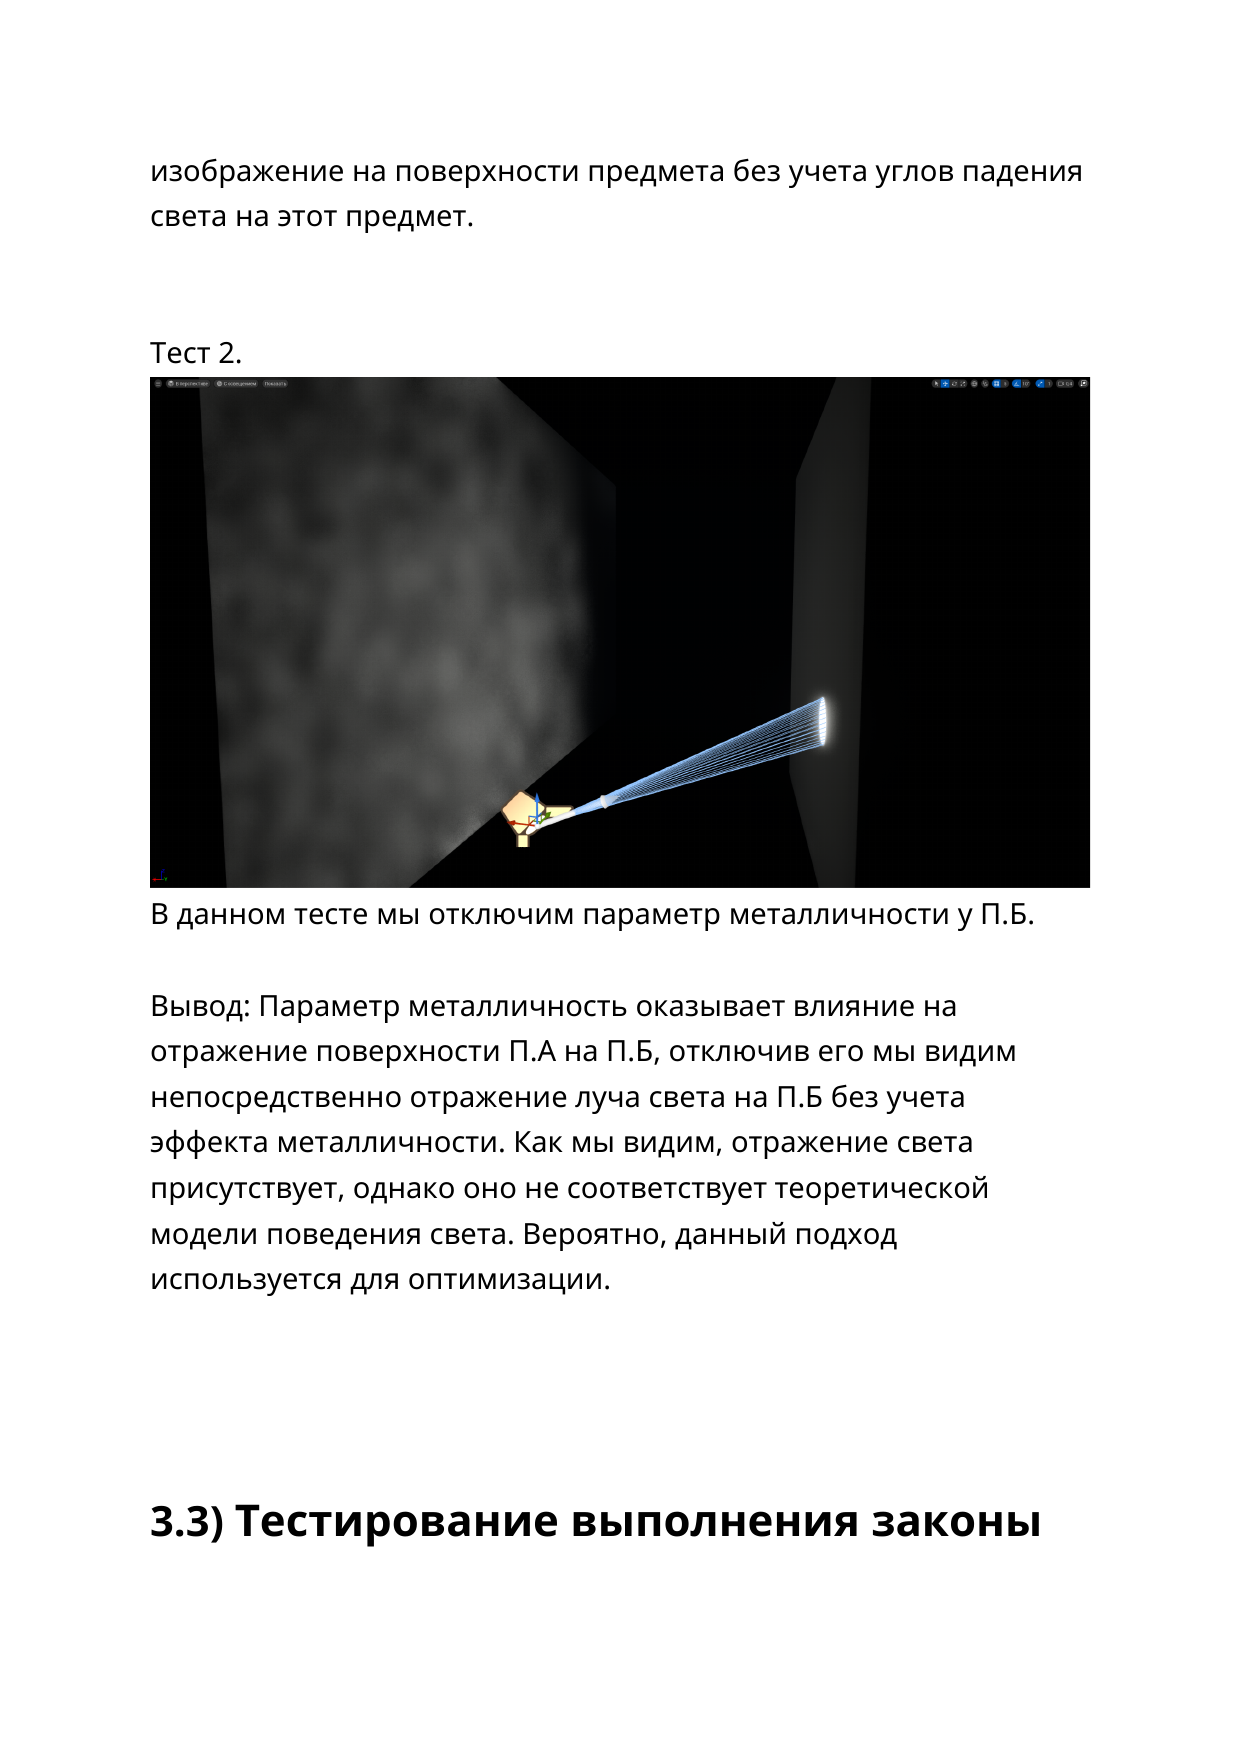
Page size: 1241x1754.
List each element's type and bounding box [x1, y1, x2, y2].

text [150, 888, 1090, 1549]
picture [150, 377, 1091, 888]
text [150, 150, 1090, 377]
